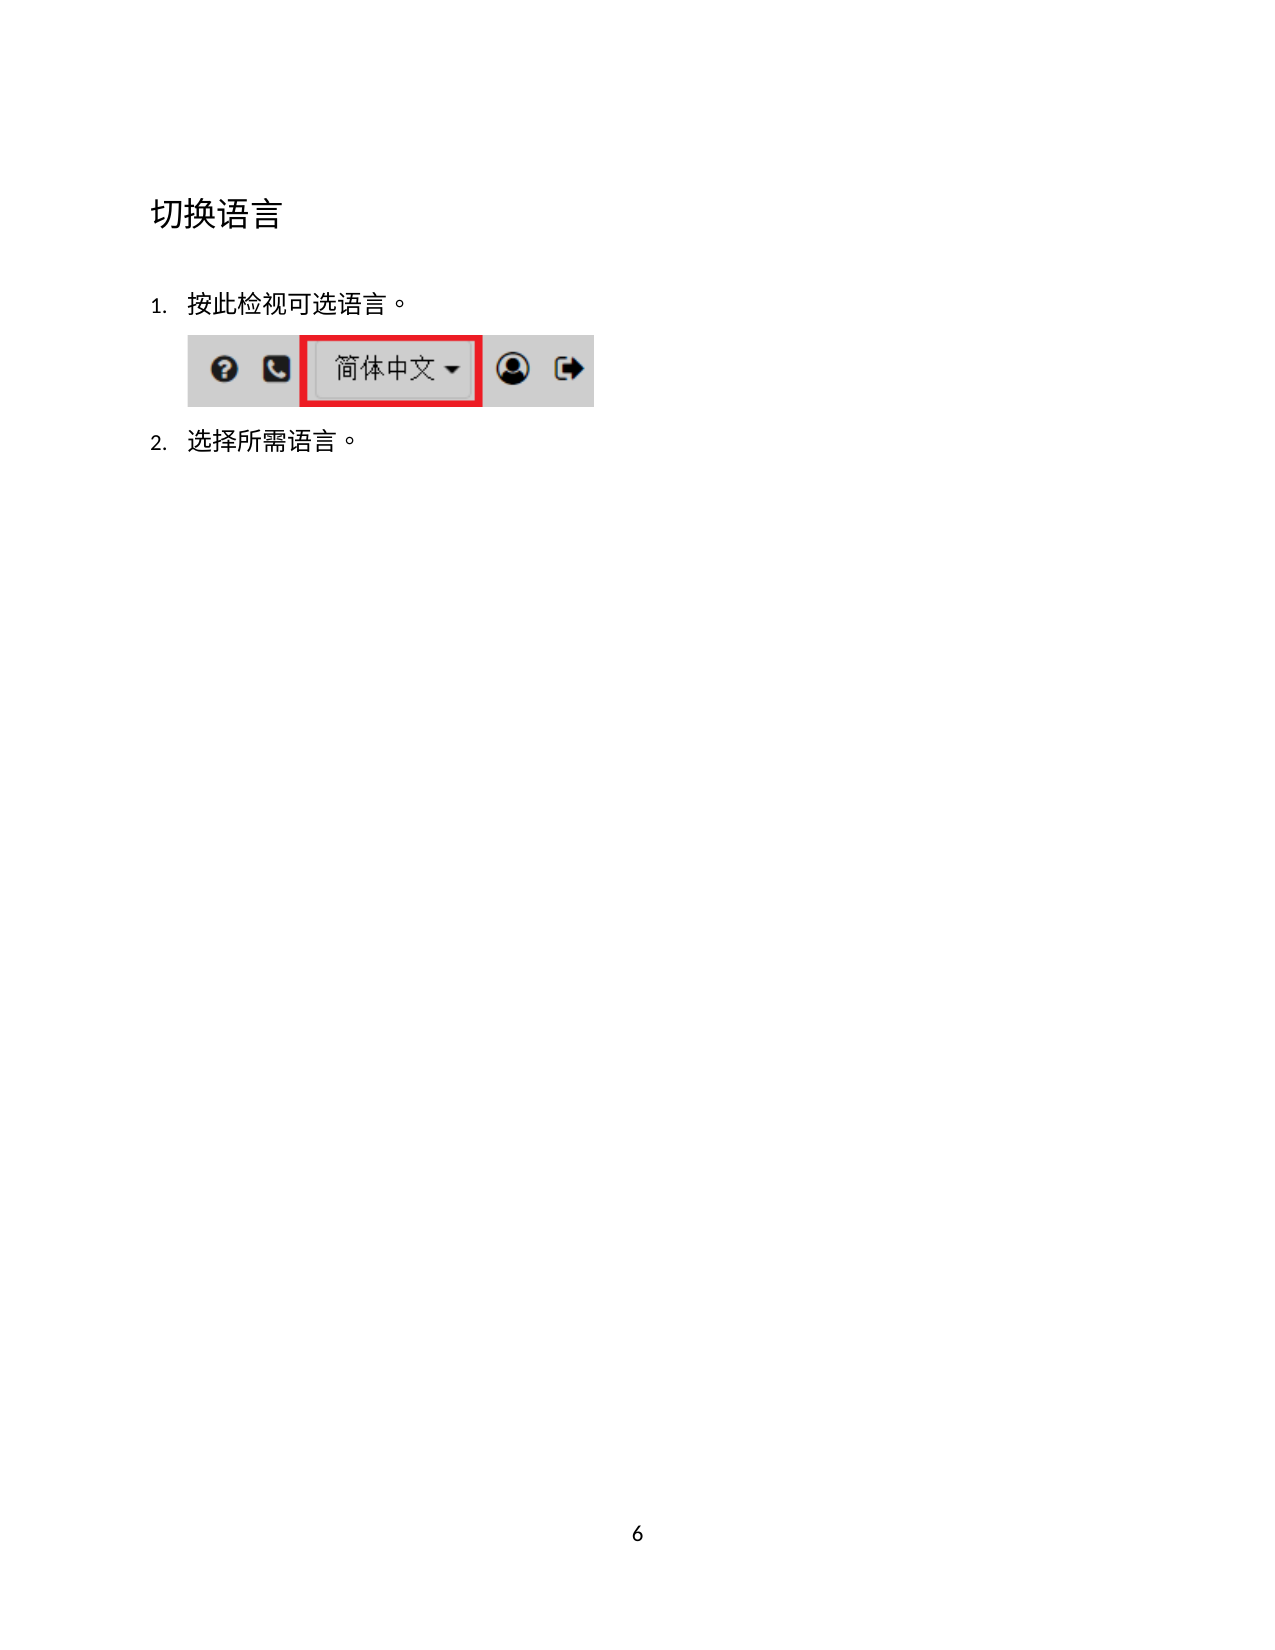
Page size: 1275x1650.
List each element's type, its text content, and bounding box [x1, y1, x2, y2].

list 选择所需语言。 [150, 421, 1125, 457]
list 按此检视可选语言。 [150, 285, 1125, 407]
subtitle 切换语言 [150, 187, 1125, 236]
picture [187, 335, 594, 407]
